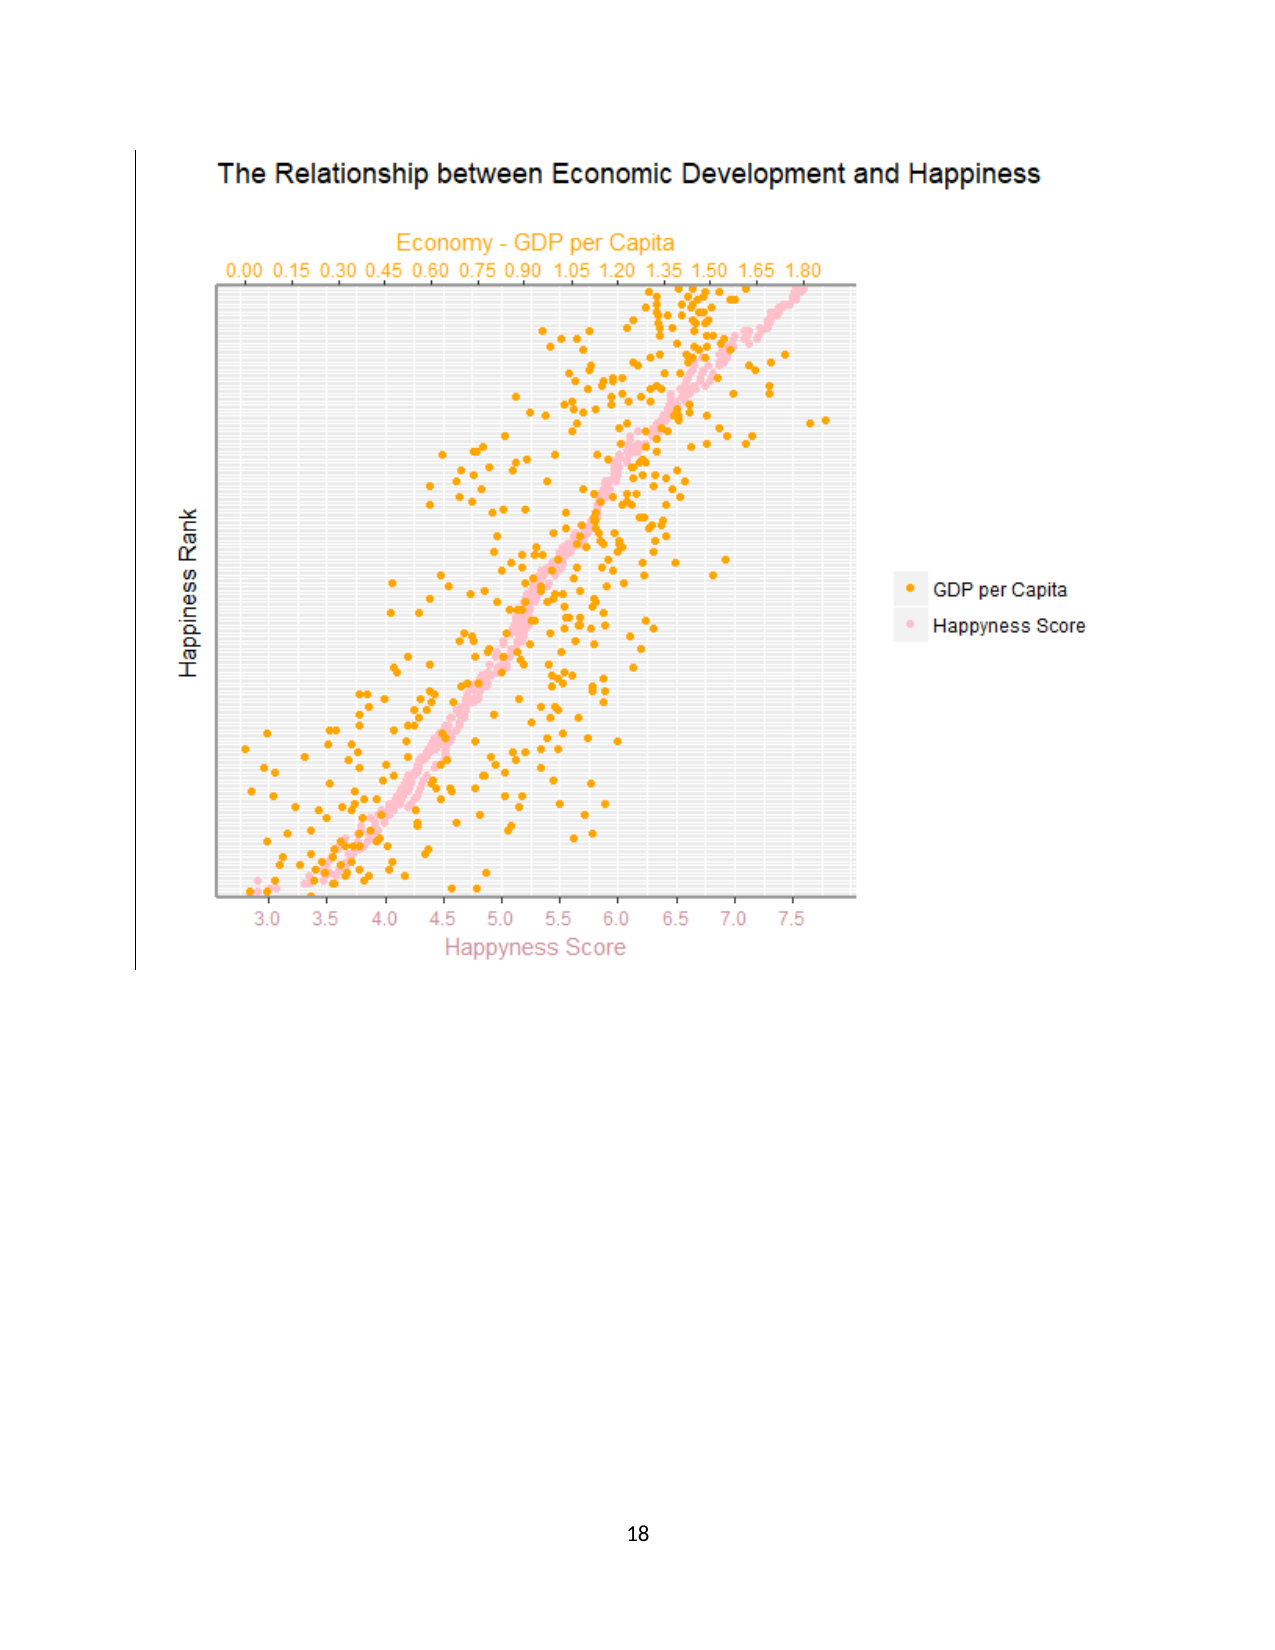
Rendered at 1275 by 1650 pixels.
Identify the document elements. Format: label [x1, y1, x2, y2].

picture [165, 150, 1110, 971]
